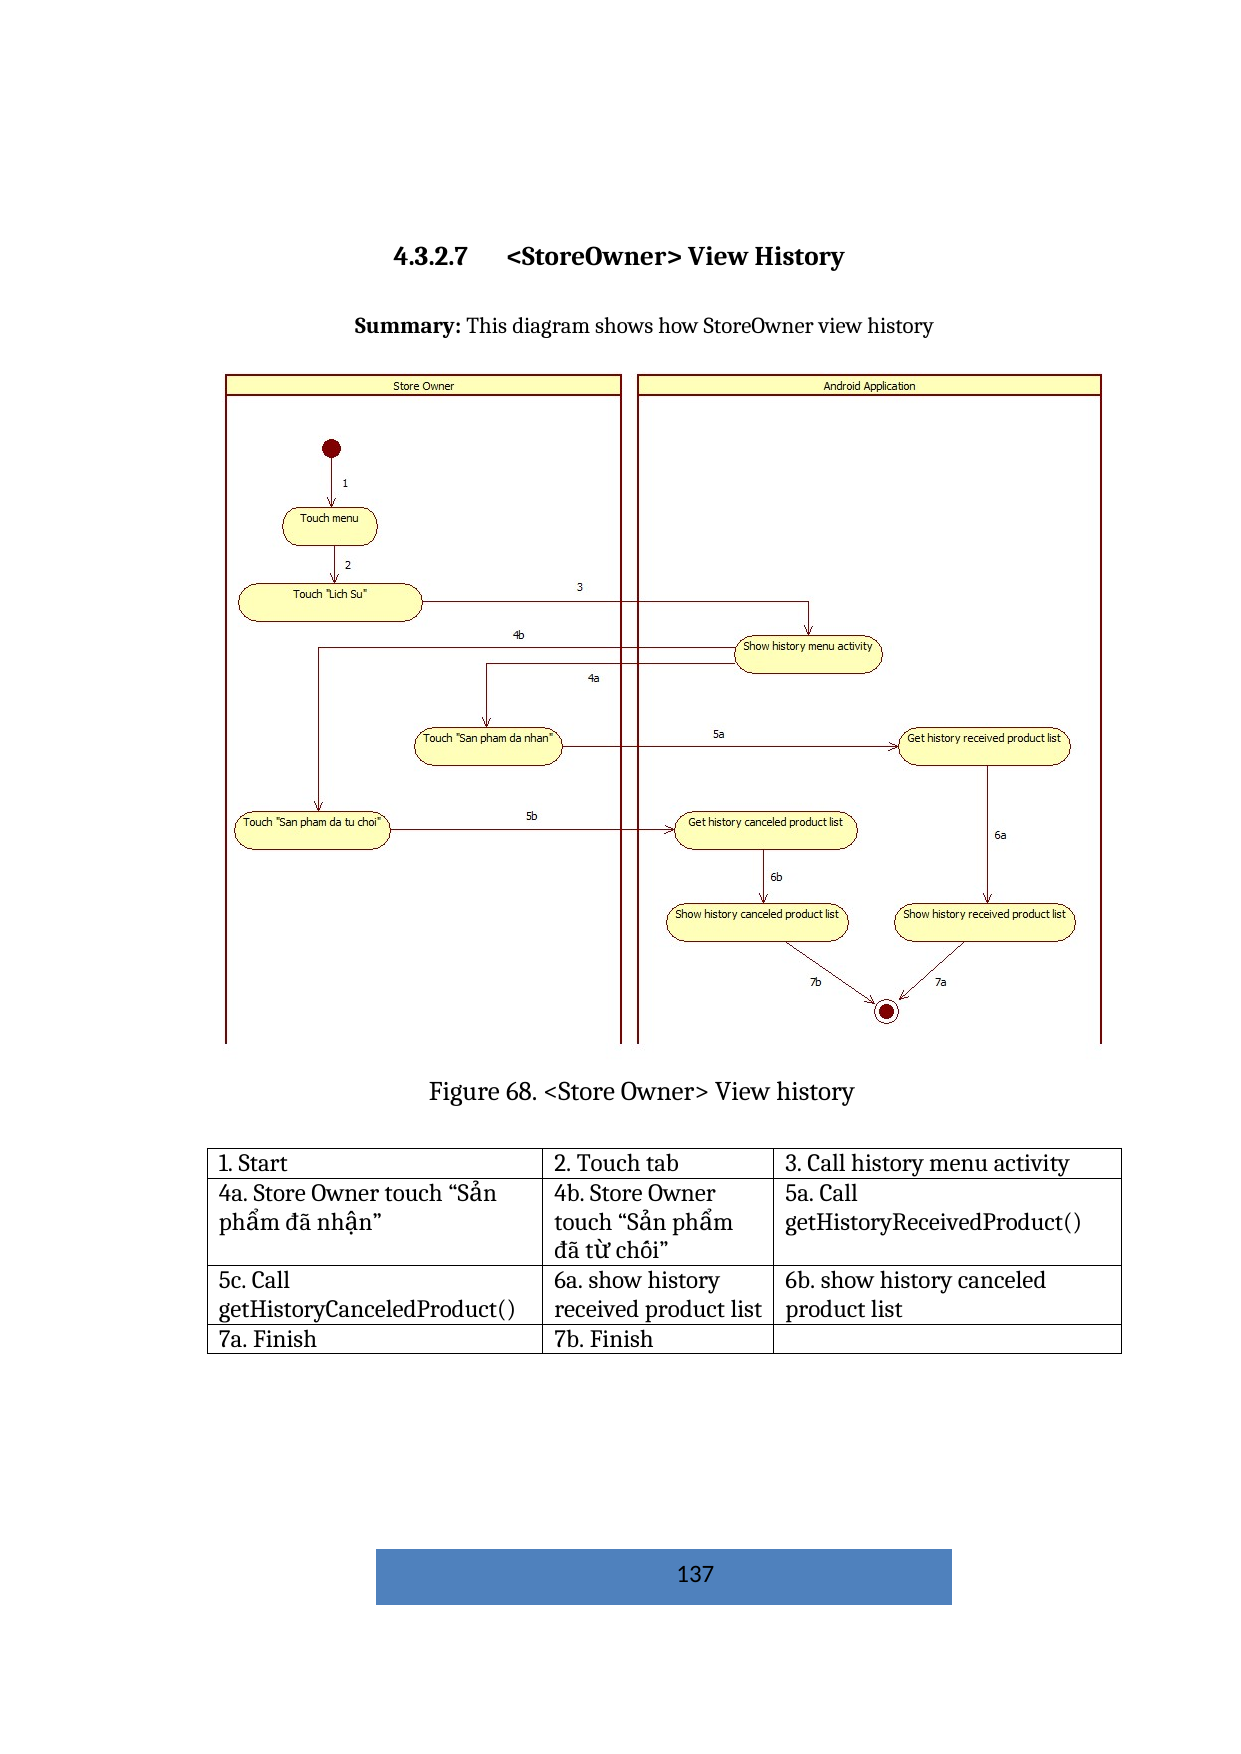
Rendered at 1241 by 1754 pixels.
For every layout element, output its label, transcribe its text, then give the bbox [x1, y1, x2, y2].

table_cell [774, 1325, 1121, 1353]
table_header 1. Start [208, 1149, 542, 1178]
table_cell 7b. Finish [543, 1325, 773, 1353]
subtitle <StoreOwner> View History [393, 241, 1122, 272]
table_cell 5c. Call getHistoryCanceledProduct() [208, 1266, 542, 1323]
table_cell 7a. Finish [208, 1325, 542, 1353]
table_cell 4b. Store Owner touch “Sản phẩm đã từ chối” [543, 1179, 773, 1265]
table_cell 5a. Call getHistoryReceivedProduct() [774, 1179, 1121, 1265]
table_cell 6b. show history canceled product list [774, 1266, 1121, 1323]
table_cell 4a. Store Owner touch “Sản phẩm đã nhận” [208, 1179, 542, 1265]
text Summary: This diagram shows how StoreOwner view history [281, 313, 1122, 339]
table_header 2. Touch tab [543, 1149, 773, 1178]
table_cell 6a. show history received product list [543, 1266, 773, 1323]
table_header 3. Call history menu activity [774, 1149, 1121, 1178]
picture [207, 355, 1122, 1063]
